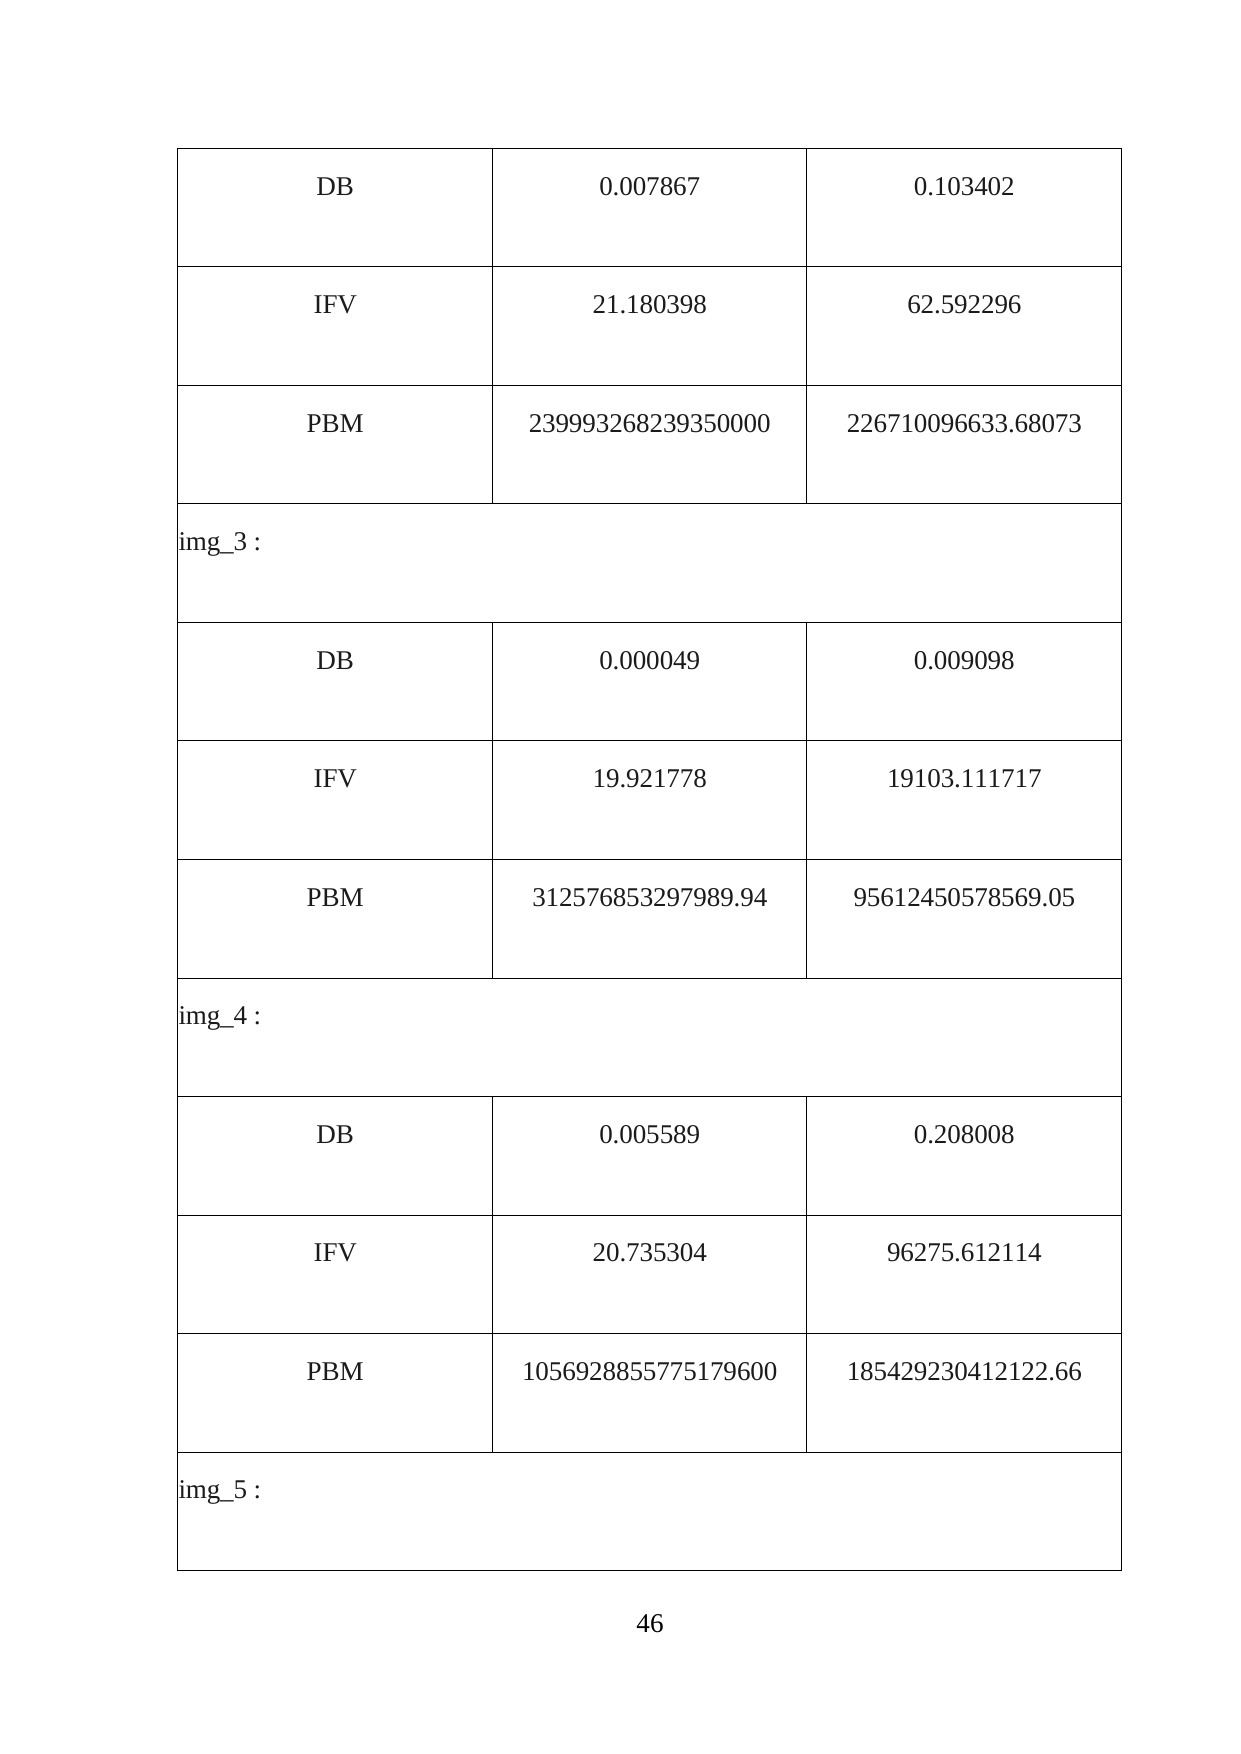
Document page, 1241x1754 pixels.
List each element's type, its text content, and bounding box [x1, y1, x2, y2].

table_cell 185429230412122.66 [807, 1334, 1121, 1452]
table_cell 312576853297989.94 [493, 860, 806, 977]
table_cell 0.208008 [807, 1097, 1121, 1214]
table_cell 20.735304 [493, 1216, 806, 1333]
table_cell 19.921778 [493, 741, 806, 859]
table_cell 96275.612114 [807, 1216, 1121, 1333]
table_cell 0.009098 [807, 623, 1121, 740]
table_cell DB [178, 623, 492, 740]
table_cell DB [178, 149, 492, 266]
table_cell PBM [178, 1334, 492, 1452]
table_cell DB [178, 1097, 492, 1214]
table_cell PBM [178, 386, 492, 503]
table_cell img_3 : [178, 504, 1121, 622]
table_cell IFV [178, 741, 492, 859]
table_cell img_5 : [178, 1453, 1121, 1570]
table_cell 0.000049 [493, 623, 806, 740]
table_cell 62.592296 [807, 267, 1121, 385]
table_cell 0.007867 [493, 149, 806, 266]
table_cell IFV [178, 1216, 492, 1333]
table_cell IFV [178, 267, 492, 385]
table_cell 19103.111717 [807, 741, 1121, 859]
table_cell 0.103402 [807, 149, 1121, 266]
table_cell img_4 : [178, 979, 1121, 1096]
table_cell 95612450578569.05 [807, 860, 1121, 977]
table_cell 226710096633.68073 [807, 386, 1121, 503]
table_cell 239993268239350000 [493, 386, 806, 503]
table_cell 0.005589 [493, 1097, 806, 1214]
table_cell 1056928855775179600 [493, 1334, 806, 1452]
table_cell PBM [178, 860, 492, 977]
table_cell 21.180398 [493, 267, 806, 385]
